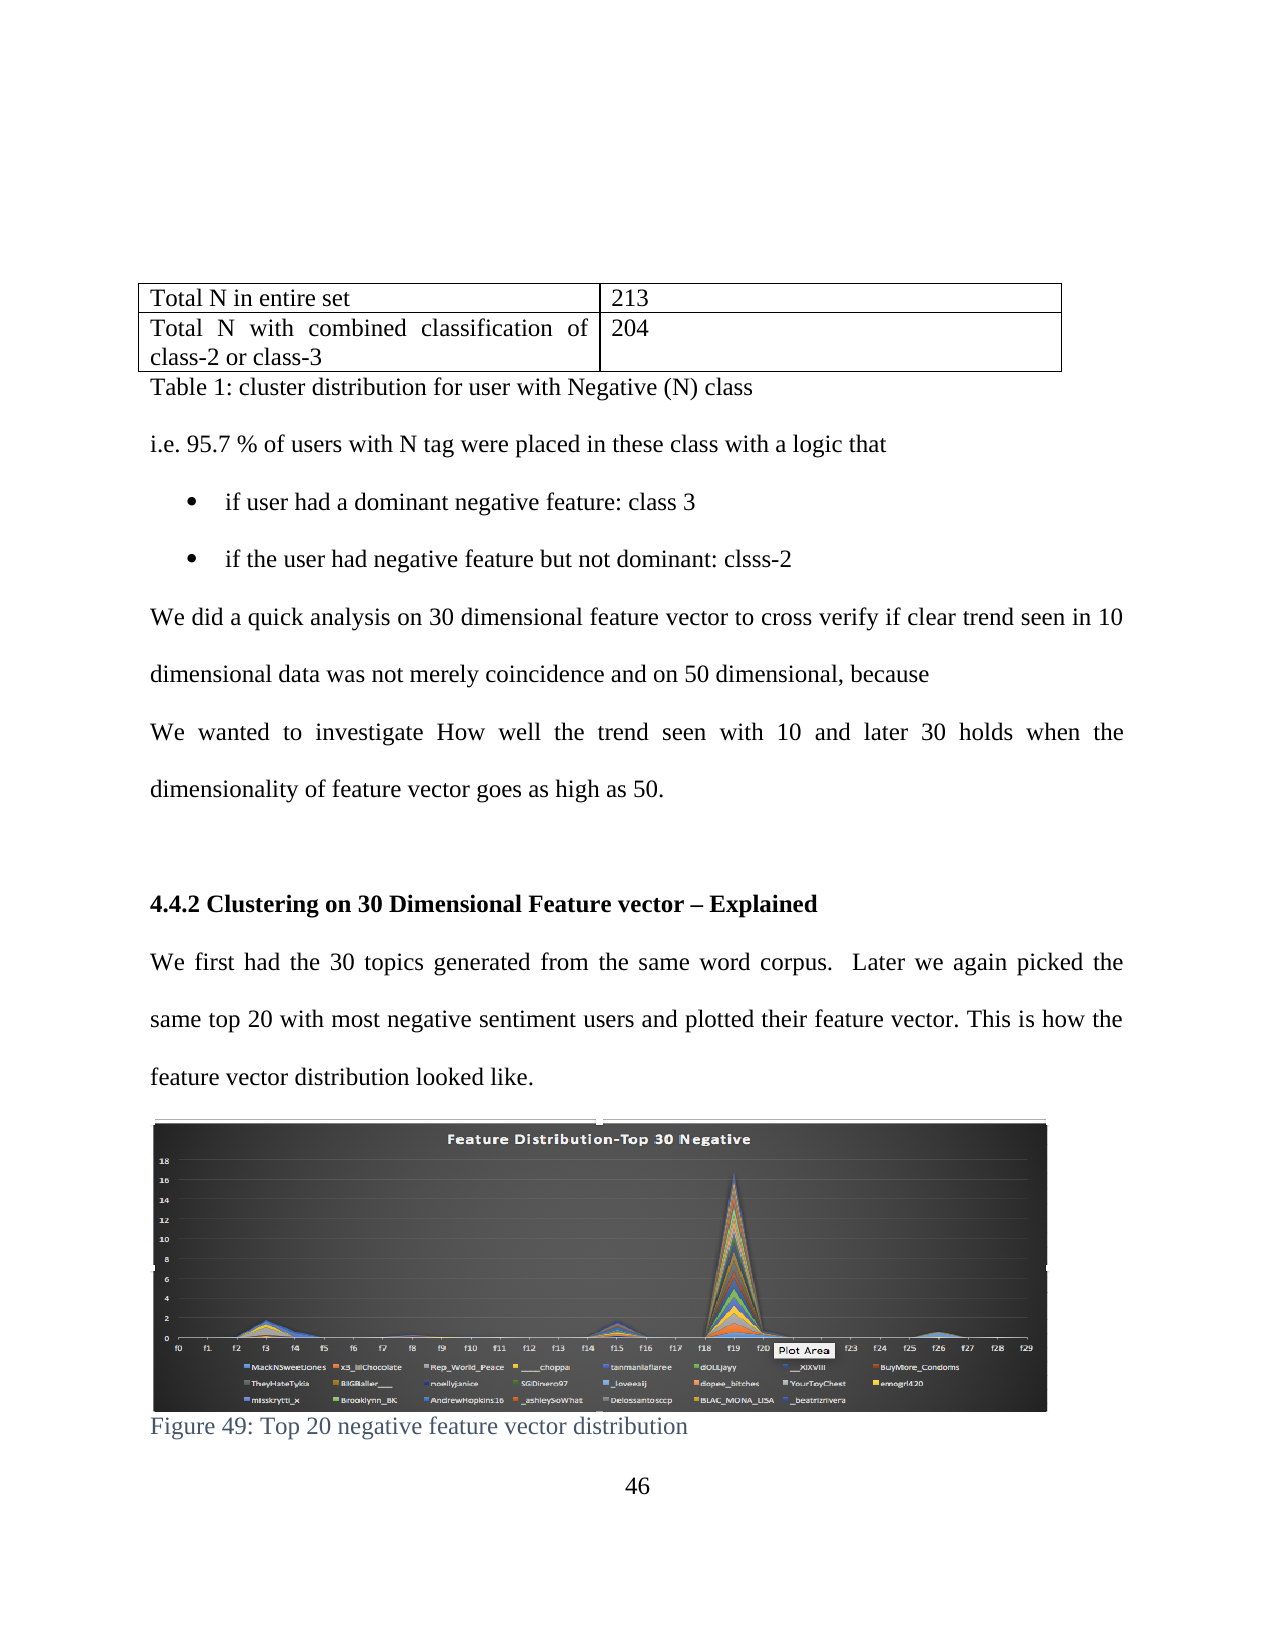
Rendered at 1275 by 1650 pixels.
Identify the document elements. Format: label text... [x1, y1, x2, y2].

text Table 1: cluster distribution for user with Negative (N) class [150, 372, 1125, 401]
list if user had a dominant negative feature: class 3 [187, 487, 1125, 516]
text We first had the 30 topics generated from the same word corpus. Later we again picked the same top 20 with most negative sentiment users and plotted their feature vector. This is how the feature vector distribution looked like. [150, 947, 1125, 1091]
table_header 213 [601, 284, 1061, 312]
text We did a quick analysis on 30 dimensional feature vector to cross verify if clear trend seen in 10 dimensional data was not merely coincidence and on 50 dimensional, because [150, 602, 1125, 688]
picture [150, 1119, 1050, 1412]
table_cell 204 [601, 313, 1061, 371]
table_cell Total N with combined classification of class-2 or class-3 [139, 313, 599, 371]
text Figure 49: Top 20 negative feature vector distribution [150, 1411, 1125, 1440]
table_header Total N in entire set [139, 284, 599, 312]
list if the user had negative feature but not dominant: clsss-2 [187, 544, 1125, 573]
text i.e. 95.7 % of users with N tag were placed in these class with a logic that [150, 429, 1125, 458]
text 4.4.2 Clustering on 30 Dimensional Feature vector – Explained [150, 889, 1125, 918]
text We wanted to investigate How well the trend seen with 10 and later 30 holds when the dimensionality of feature vector goes as high as 50. [150, 717, 1125, 803]
